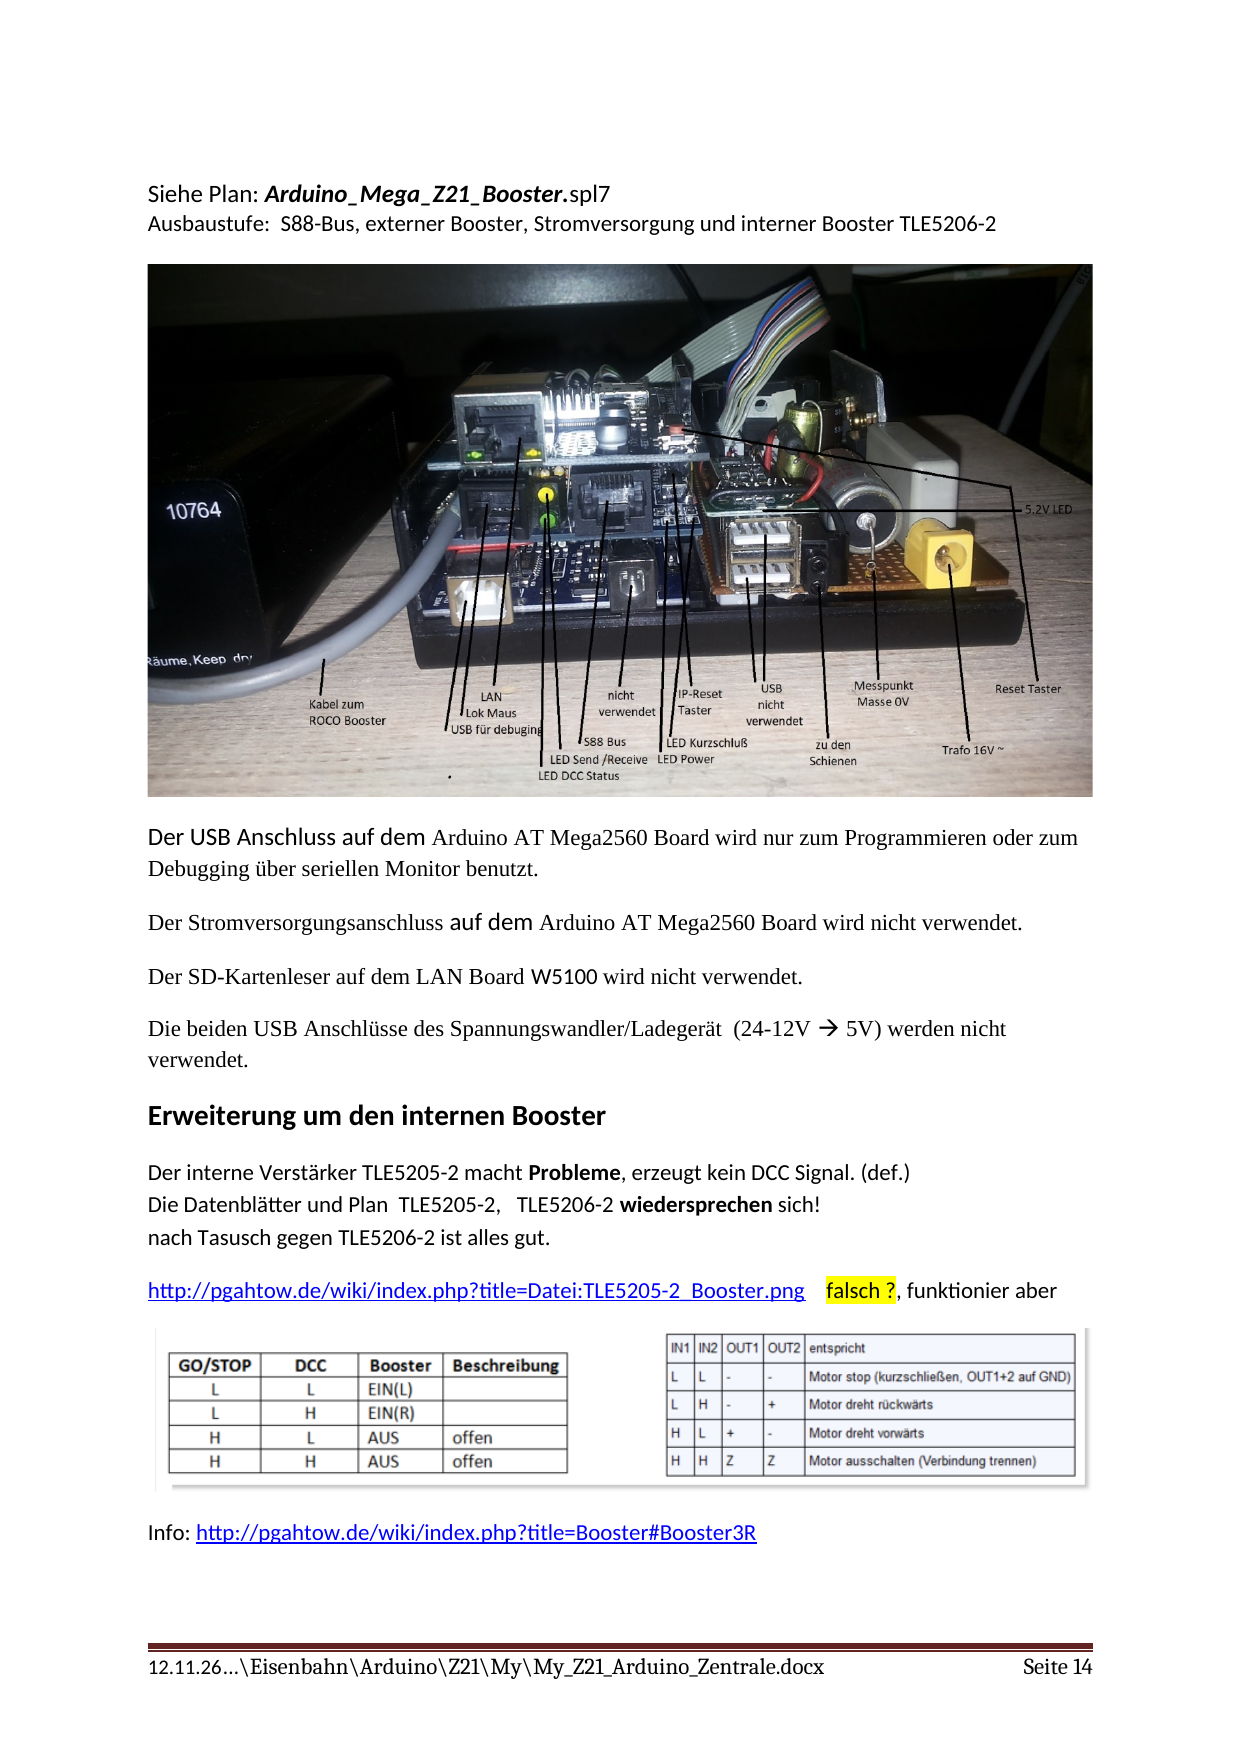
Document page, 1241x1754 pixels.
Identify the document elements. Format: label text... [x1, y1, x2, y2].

text Die beiden USB Anschlüsse des Spannungswandler/Ladegerät (24-12V 5V) werden nicht verwendet. [148, 1015, 1093, 1072]
text Der SD-Kartenleser auf dem LAN Board W5100 wird nicht verwendet. [148, 962, 1093, 990]
text Ausbaustufe: S88-Bus, externer Booster, Stromversorgung und interner Booster TLE5206-2 [148, 209, 1093, 237]
text Der Stromversorgungsanschluss auf dem Arduino AT Mega2560 Board wird nicht verwendet. [148, 907, 1093, 937]
text Info: http://pgahtow.de/wiki/index.php?title=Booster#Booster3R [148, 1518, 1093, 1578]
text Der interne Verstärker TLE5205-2 macht Probleme, erzeugt kein DCC Signal. (def.) Die Datenblätter und Plan TLE5205-2, TLE5206-2 wiedersprechen sich! nach Tasusch gegen TLE5206-2 ist alles gut. [148, 1158, 1093, 1251]
text Erweiterung um den internen Booster [148, 1097, 1093, 1132]
picture [147, 1328, 1093, 1493]
text http://pgahtow.de/wiki/index.php?title=Datei:TLE5205-2_Booster.png falsch ?, funktionier aber [148, 1276, 826, 1304]
text Siehe Plan: Arduino_Mega_Z21_Booster.spl7 [148, 178, 1093, 209]
text Der USB Anschluss auf dem Arduino AT Mega2560 Board wird nur zum Programmieren oder zum Debugging über seriellen Monitor benutzt. [148, 821, 1093, 882]
picture [147, 264, 1093, 797]
